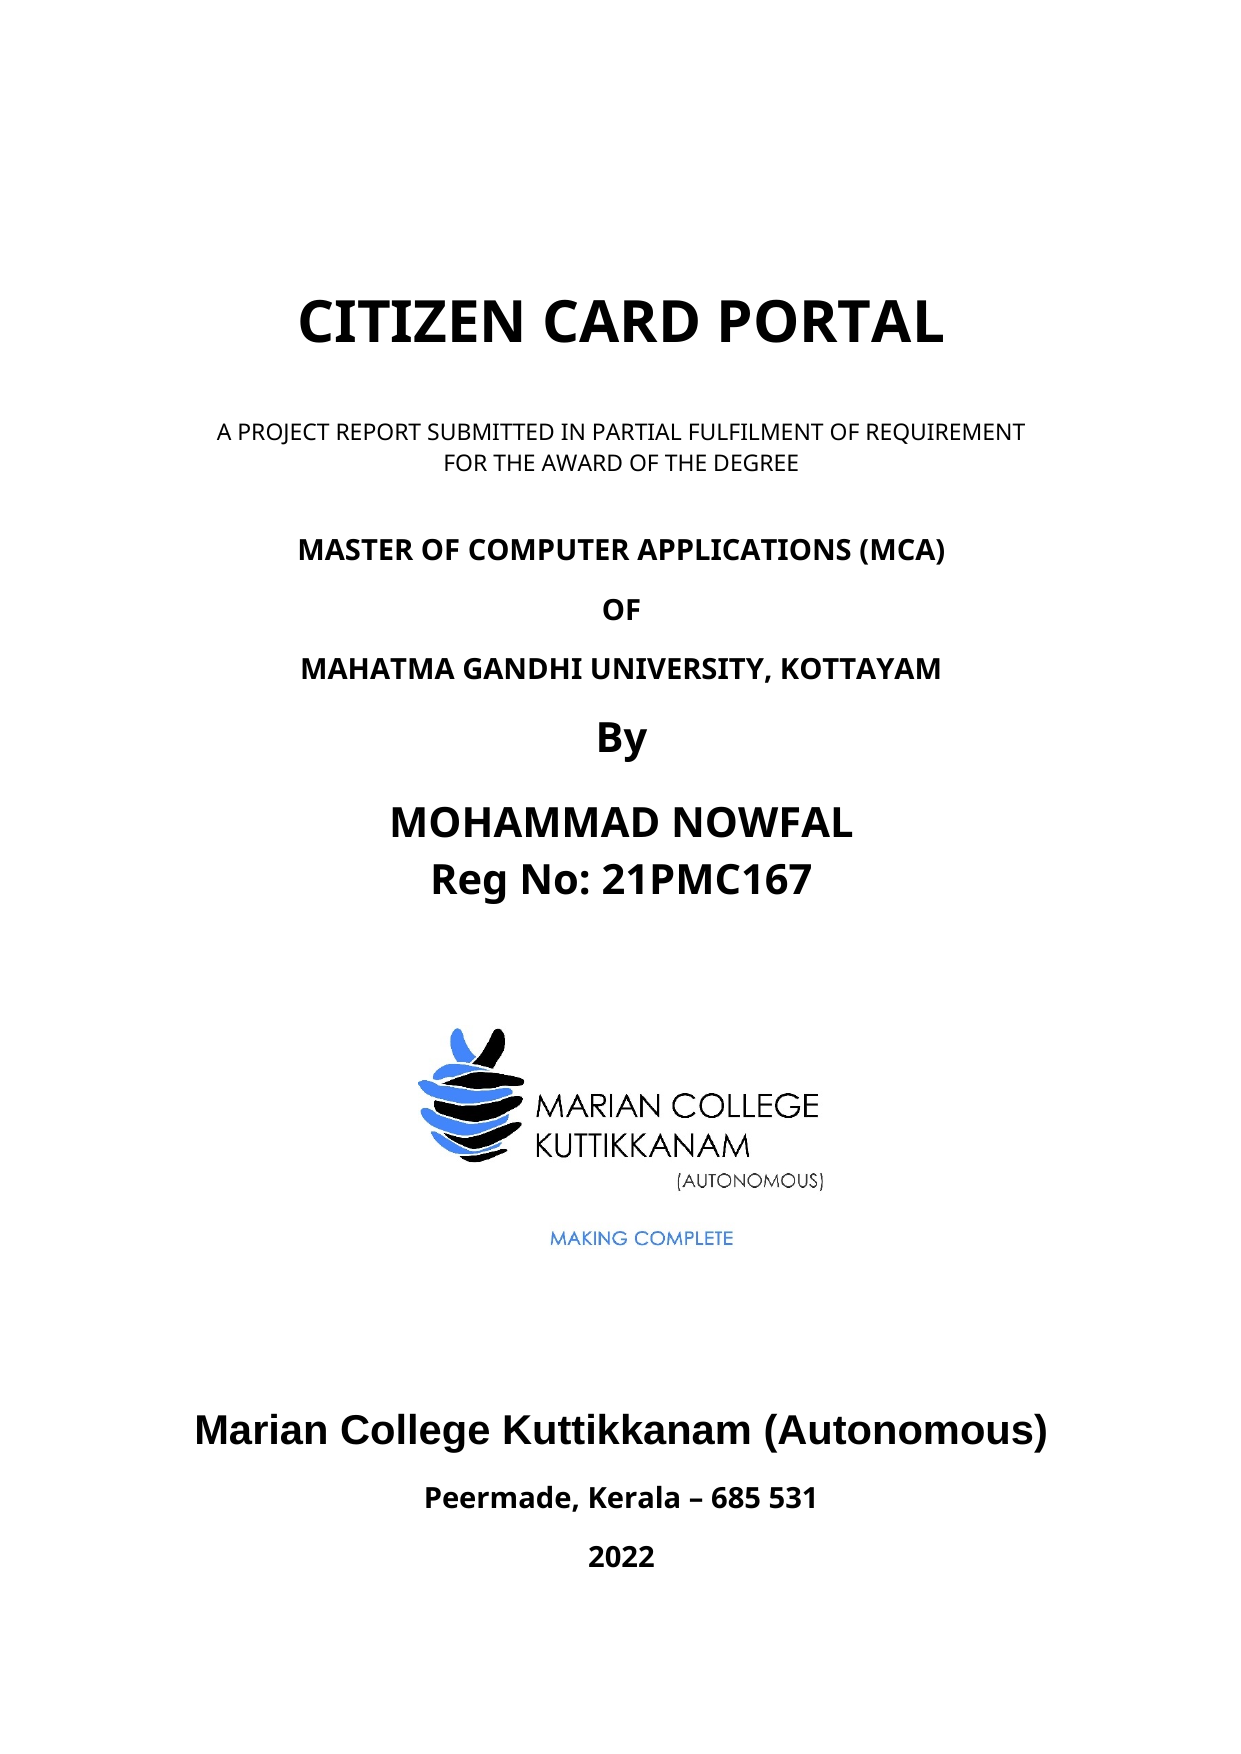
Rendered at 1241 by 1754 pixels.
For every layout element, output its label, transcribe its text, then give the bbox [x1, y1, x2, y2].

text FOR THE AWARD OF THE DEGREE [139, 447, 1103, 478]
text MAHATMA GANDHI UNIVERSITY, KOTTAYAM [139, 648, 1103, 688]
text OF [139, 589, 1103, 628]
picture [418, 1025, 825, 1249]
text Marian College Kuttikkanam (Autonomous) [139, 1405, 1103, 1453]
text MASTER OF COMPUTER APPLICATIONS (MCA) [139, 529, 1103, 569]
text Reg No: 21PMC167 [139, 850, 1103, 906]
text MOHAMMAD NOWFAL [139, 793, 1103, 850]
text Peermade, Kerala – 685 531 [139, 1477, 1103, 1517]
text A PROJECT REPORT SUBMITTED IN PARTIAL FULFILMENT OF REQUIREMENT [139, 416, 1103, 447]
text By [139, 708, 1103, 764]
text CITIZEN CARD PORTAL [139, 279, 1103, 359]
text 2022 [139, 1537, 1103, 1576]
